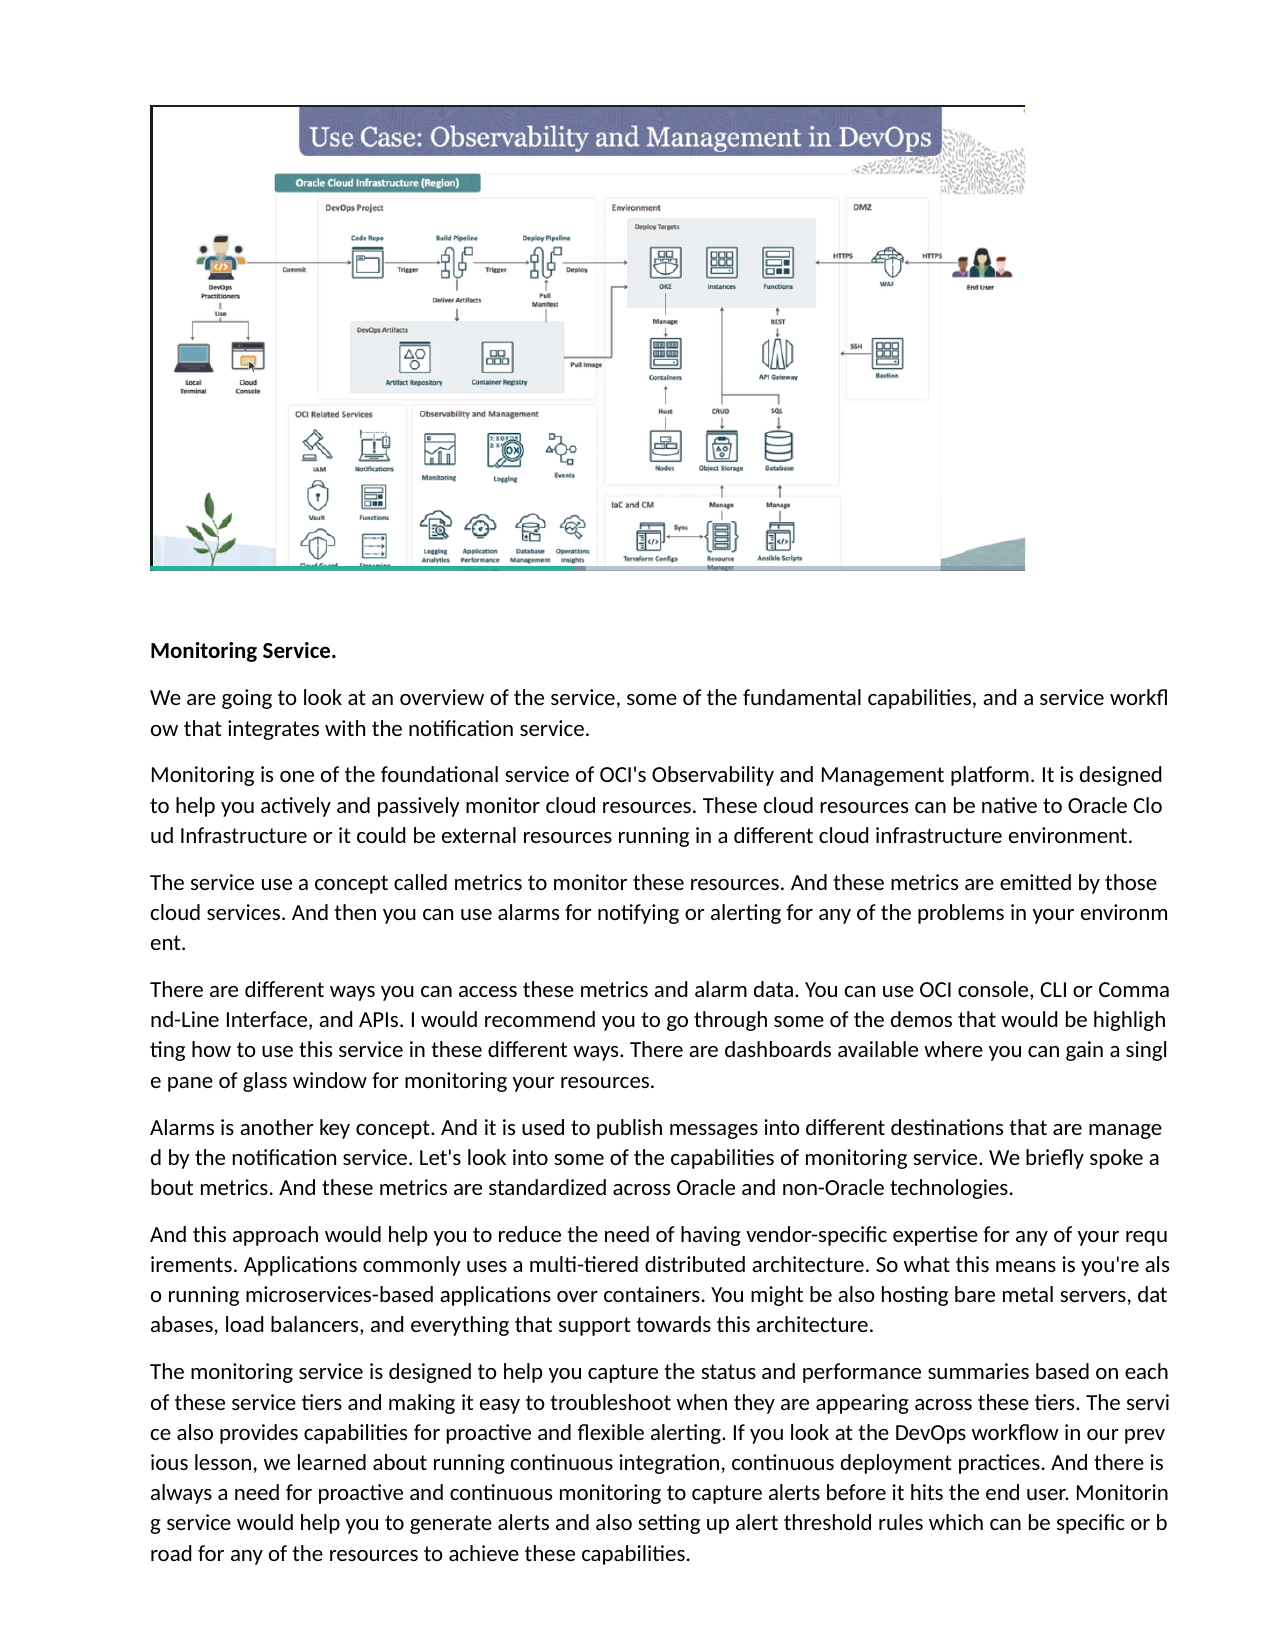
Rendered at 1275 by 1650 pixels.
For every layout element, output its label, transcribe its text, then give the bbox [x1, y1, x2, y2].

text There are different ways you can access these metrics and alarm data. You can use OCI console, CLI or Command-Line Interface, and APIs. I would recommend you to go through some of the demos that would be highlighting how to use this service in these different ways. There are dashboards available where you can gain a single pane of glass window for monitoring your resources. [150, 975, 1170, 1094]
text Alarms is another key concept. And it is used to publish messages into different destinations that are managed by the notification service. Let's look into some of the capabilities of monitoring service. We briefly spoke about metrics. And these metrics are standardized across Oracle and non-Oracle technologies. [150, 1113, 1170, 1201]
text And this approach would help you to reduce the need of having vendor-specific expertise for any of your requirements. Applications commonly uses a multi-tiered distributed architecture. So what this means is you're also running microservices-based applications over containers. You might be also hosting bare metal servers, databases, load balancers, and everything that support towards this architecture. [150, 1220, 1170, 1338]
text We are going to look at an overview of the service, some of the fundamental capabilities, and a service workflow that integrates with the notification service. [150, 683, 1170, 742]
text The service use a concept called metrics to monitor these resources. And these metrics are emitted by those cloud services. And then you can use alarms for notifying or alerting for any of the problems in your environment. [150, 868, 1170, 956]
text Monitoring is one of the foundational service of OCI's Observability and Management platform. It is designed to help you actively and passively monitor cloud resources. These cloud resources can be native to Oracle Cloud Infrastructure or it could be external resources running in a different cloud infrastructure environment. [150, 761, 1170, 849]
picture [150, 105, 1025, 571]
text The monitoring service is designed to help you capture the status and performance summaries based on each of these service tiers and making it easy to troubleshoot when they are appearing across these tiers. The service also provides capabilities for proactive and flexible alerting. If you look at the DevOps workflow in our previous lesson, we learned about running continuous integration, continuous deployment practices. And there is always a need for proactive and continuous monitoring to capture alerts before it hits the end user. Monitoring service would help you to generate alerts and also setting up alert threshold rules which can be specific or broad for any of the resources to achieve these capabilities. [150, 1357, 1170, 1567]
text Monitoring Service. [150, 637, 1170, 664]
